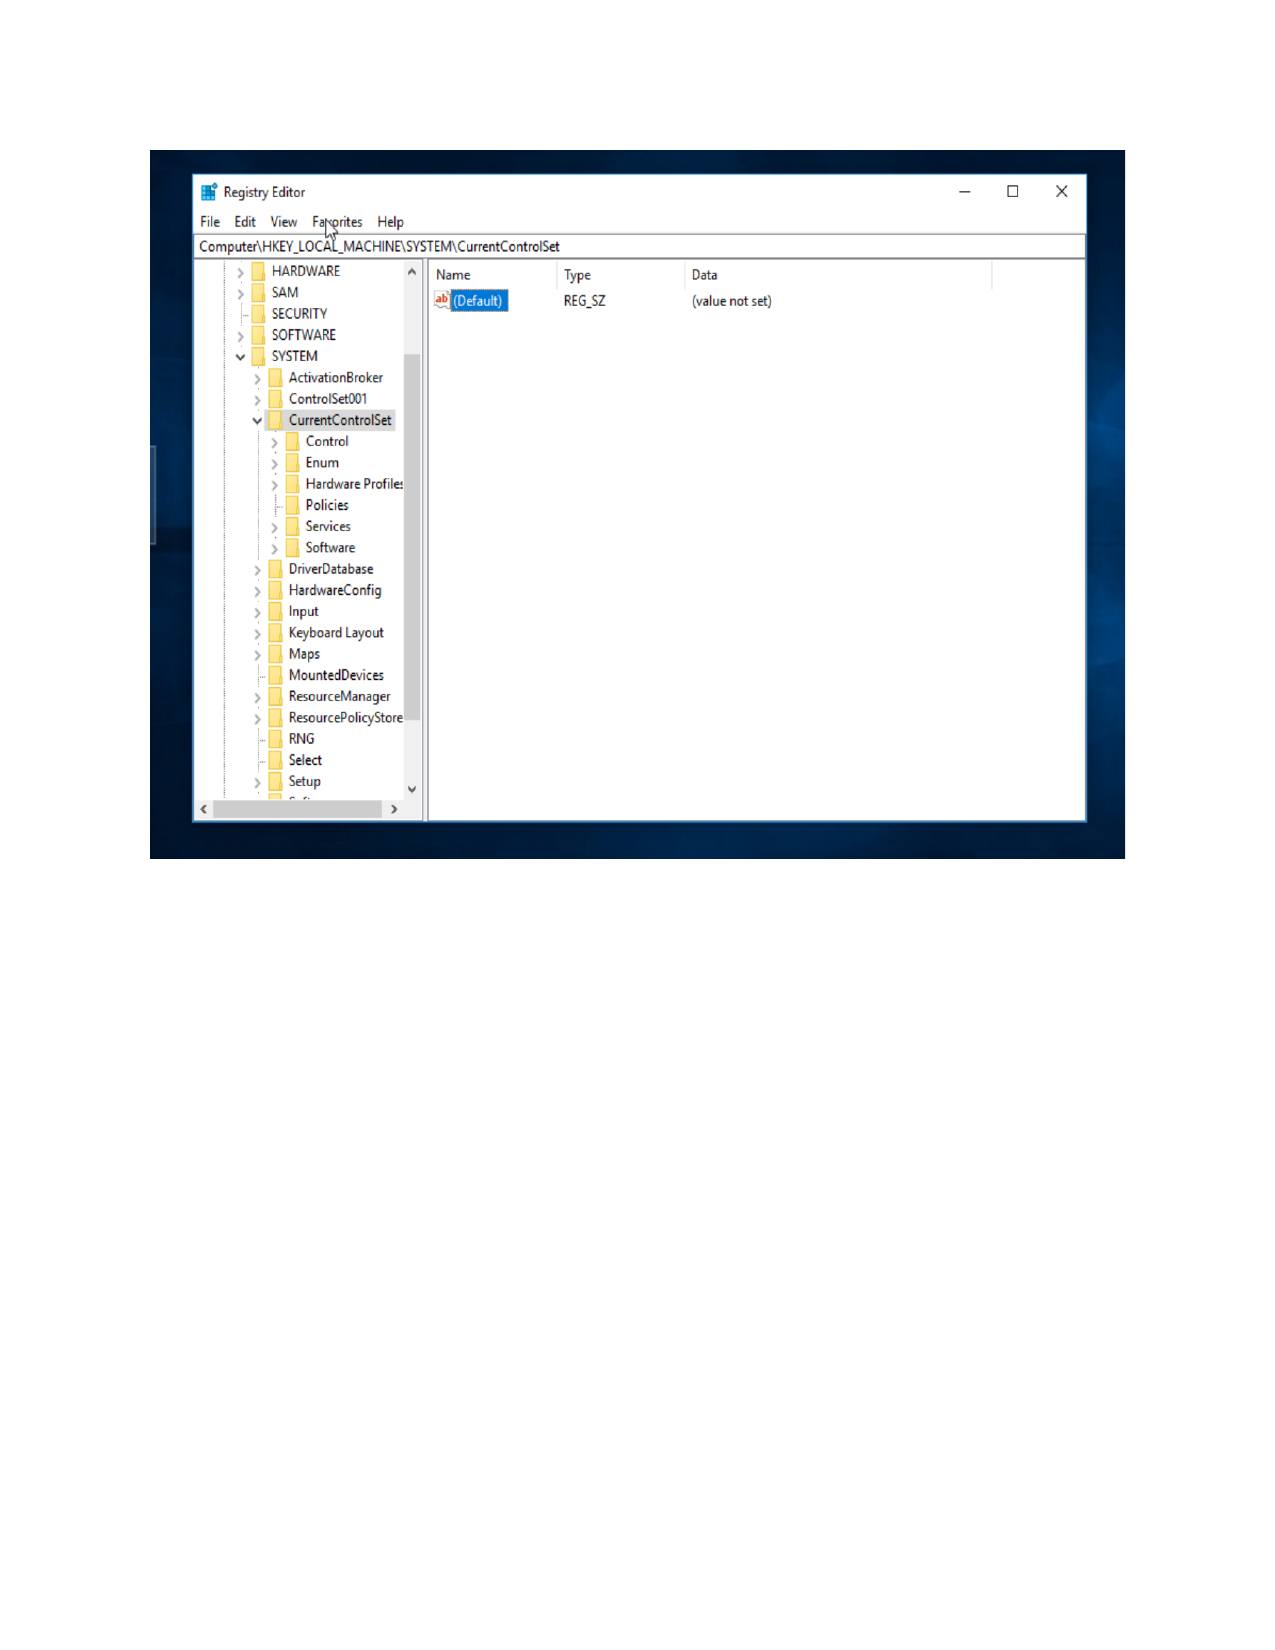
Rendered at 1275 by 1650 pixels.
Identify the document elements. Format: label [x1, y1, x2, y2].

picture [150, 150, 1125, 859]
